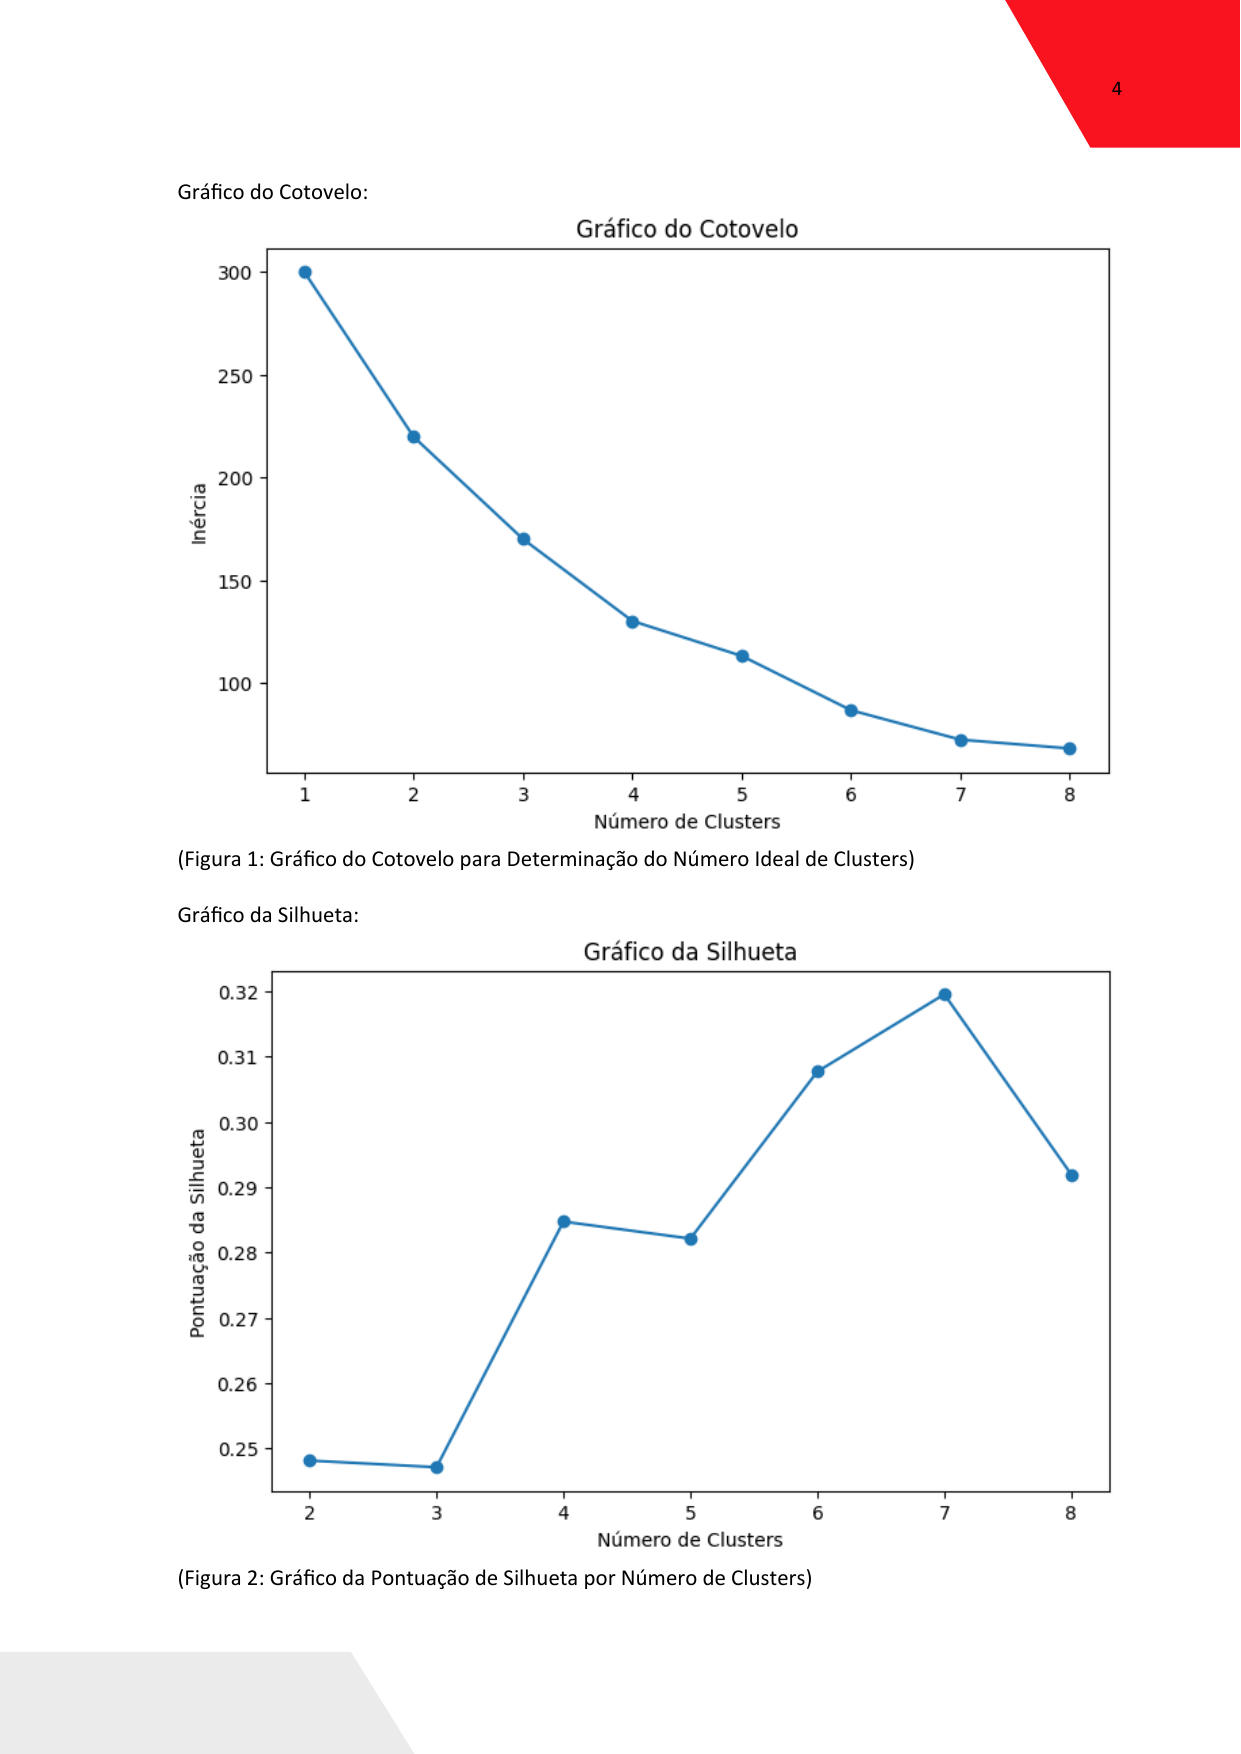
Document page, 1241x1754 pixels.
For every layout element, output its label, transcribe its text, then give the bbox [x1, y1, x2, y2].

picture [177, 205, 1121, 845]
text Gráfico da Silhueta: [177, 900, 1122, 928]
text (Figura 2: Gráfico da Pontuação de Silhueta por Número de Clusters) [177, 1563, 1122, 1591]
picture [177, 928, 1123, 1563]
text (Figura 1: Gráfico do Cotovelo para Determinação do Número Ideal de Clusters) [177, 844, 1122, 872]
